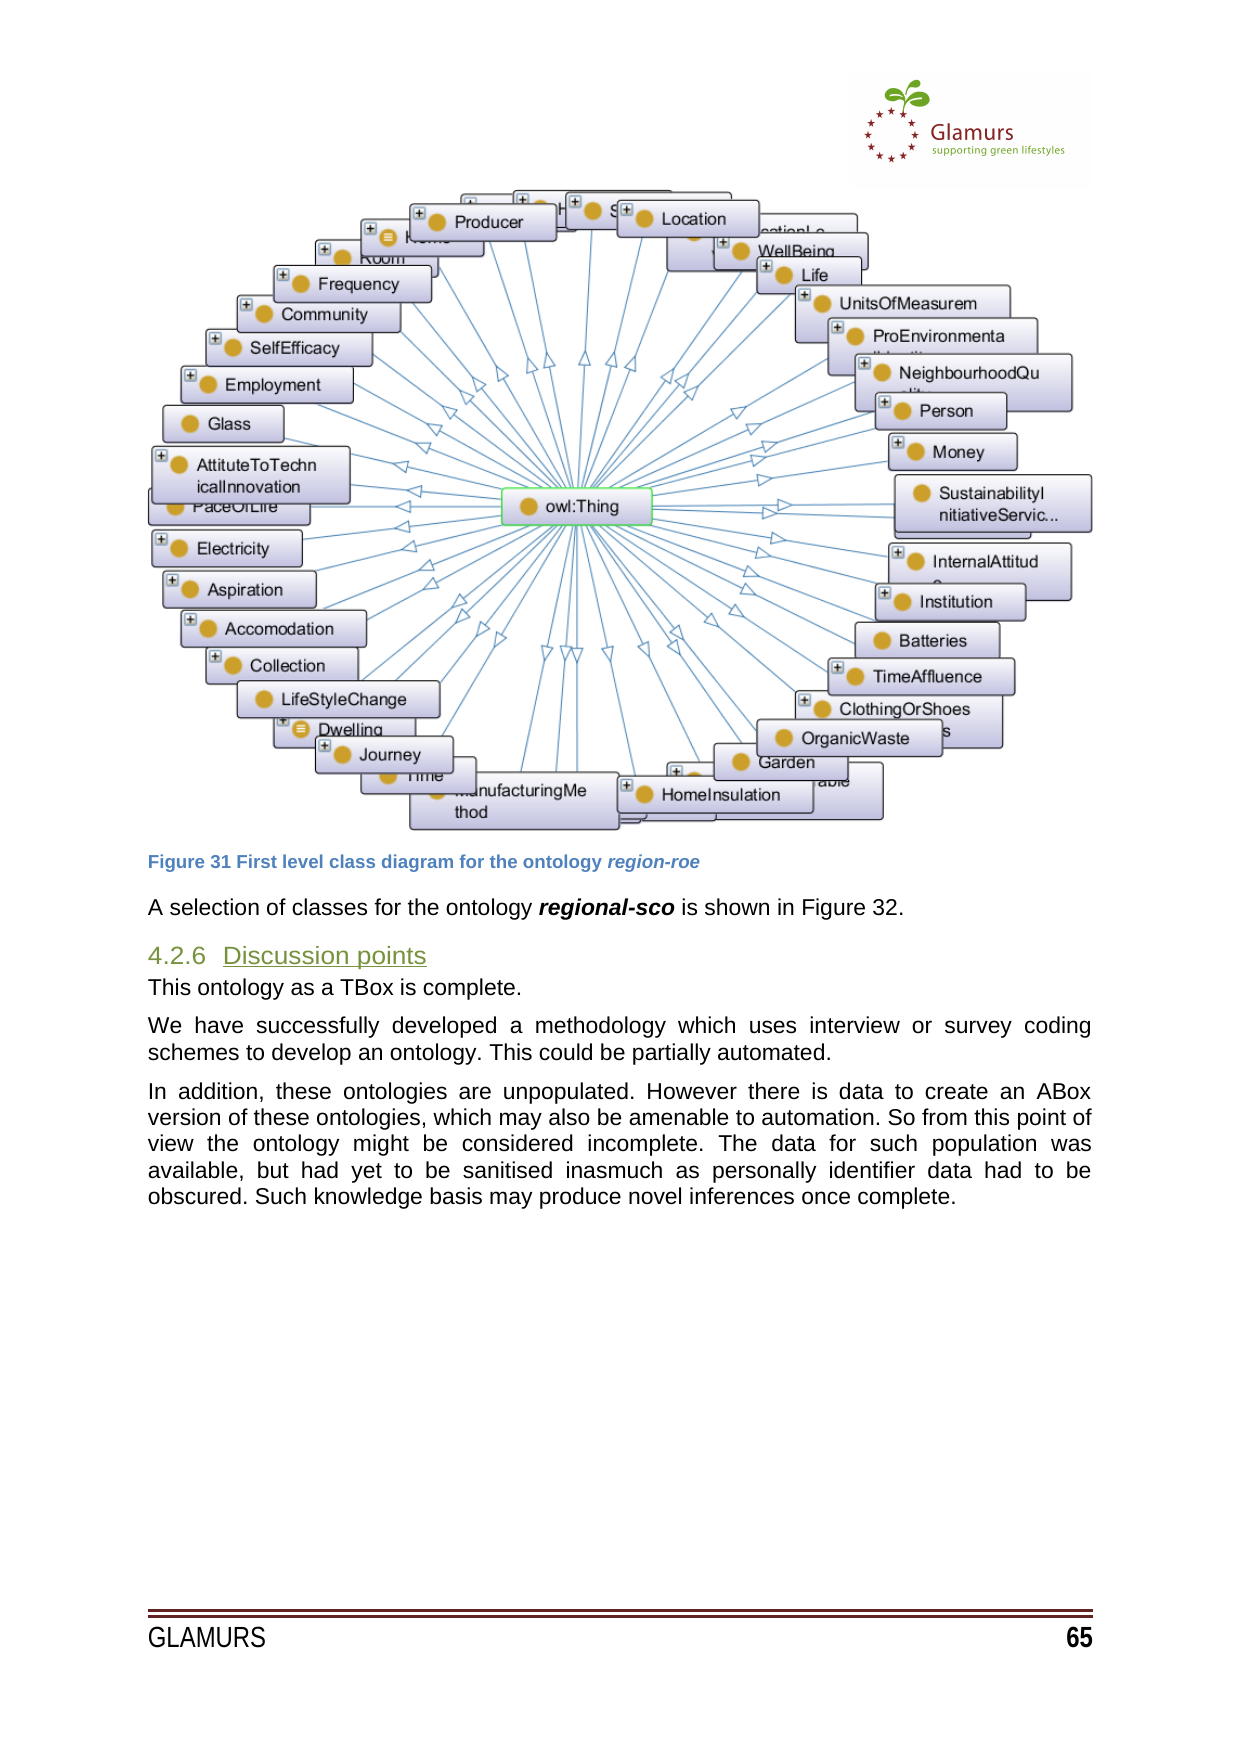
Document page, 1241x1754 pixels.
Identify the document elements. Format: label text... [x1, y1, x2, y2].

text This ontology as a TBox is complete. [148, 974, 1093, 1000]
subtitle Discussion points [148, 941, 1093, 969]
text In addition, these ontologies are unpopulated. However there is data to create an ABox version of these ontologies, which may also be amenable to automation. So from this point of view the ontology might be considered incomplete. The data for such population was available, but had yet to be sanitised inasmuch as personally identifier data had to be obscured. Such knowledge basis may produce novel inferences once complete. [148, 1078, 1093, 1209]
text We have successfully developed a methodology which uses interview or survey coding schemes to develop an ontology. This could be partially automated. [148, 1012, 1093, 1065]
text A selection of classes for the ontology regional-sco is shown in Figure 32. [148, 893, 1093, 920]
text Figure 31 First level class diagram for the ontology region-roe [148, 851, 1093, 873]
picture [147, 73, 1093, 831]
